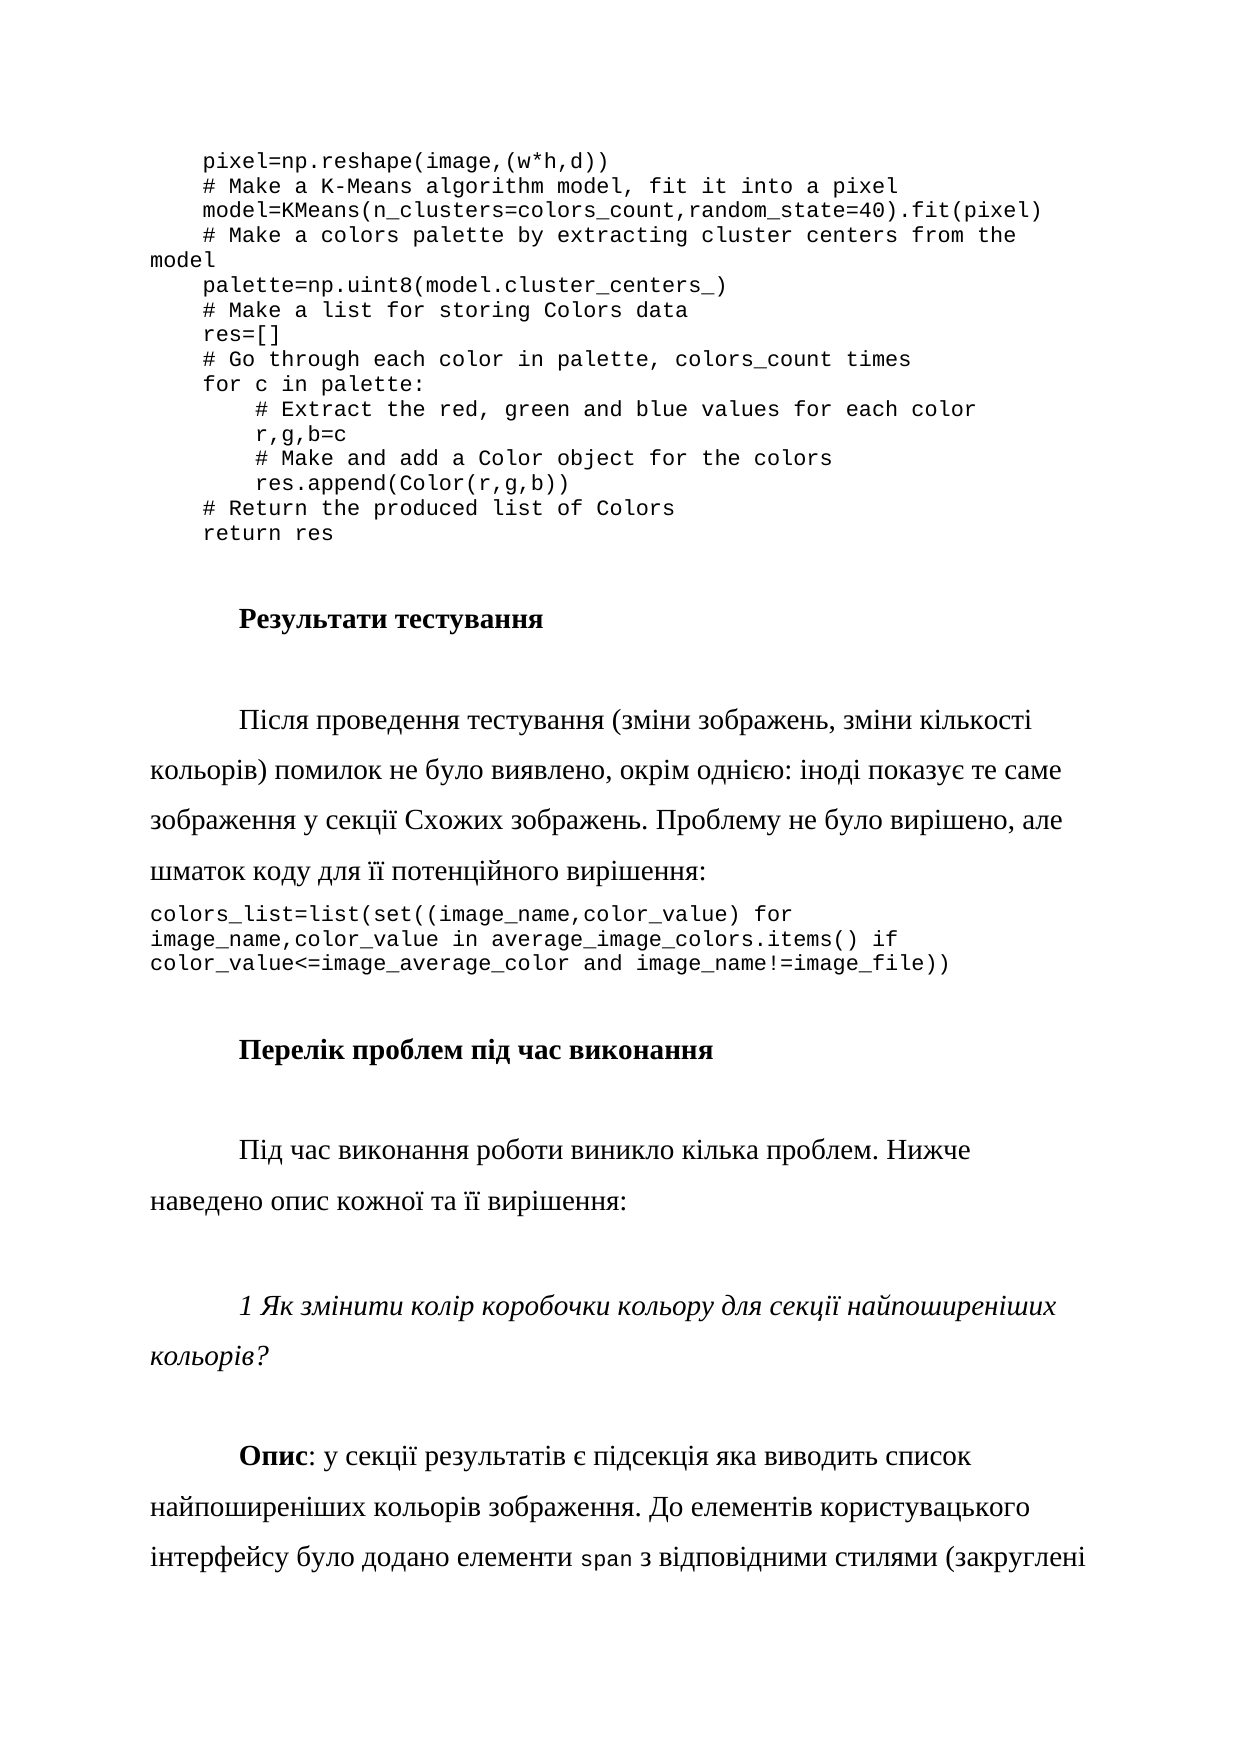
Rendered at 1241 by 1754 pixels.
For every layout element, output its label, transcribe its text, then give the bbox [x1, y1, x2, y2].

text # Extract the red, green and blue values for each color [150, 398, 1090, 423]
text # Make a list for storing Colors data [150, 299, 1090, 323]
text Після проведення тестування (зміни зображень, зміни кількості кольорів) помилок не було виявлено, окрім однією: іноді показує те саме зображення у секції Схожих зображень. Проблему не було вирішено, але шматок коду для її потенційного вирішення: [150, 702, 1090, 886]
text res=[] [150, 323, 1090, 348]
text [150, 1438, 1090, 1573]
text palette=np.uint8(model.cluster_centers_) [150, 274, 1090, 299]
text Перелік проблем під час виконання [150, 1032, 1090, 1065]
text res.append(Color(r,g,b)) [150, 472, 1090, 497]
text r,g,b=c [150, 423, 1090, 447]
text Результати тестування [150, 601, 1090, 635]
text for c in palette: [150, 373, 1090, 398]
text # Make and add a Color object for the colors [150, 447, 1090, 472]
text # Go through each color in palette, colors_count times [150, 348, 1090, 373]
text # Make a colors palette by extracting cluster centers from the model [150, 224, 1090, 274]
text return res [150, 522, 1090, 547]
text # Return the produced list of Colors [150, 497, 1090, 522]
text 1 Як змінити колір коробочки кольору для секції найпоширеніших кольорів? [150, 1288, 1090, 1371]
text Під час виконання роботи виникло кілька проблем. Нижче наведено опис кожної та її вирішення: [150, 1132, 1090, 1216]
text pixel=np.reshape(image,(w*h,d)) [150, 150, 1090, 175]
text # Make a K-Means algorithm model, fit it into a pixel [150, 175, 1090, 199]
text model=KMeans(n_clusters=colors_count,random_state=40).fit(pixel) [150, 199, 1090, 224]
text colors_list=list(set((image_name,color_value) for image_name,color_value in average_image_colors.items() if color_value<=image_average_color and image_name!=image_file)) [150, 903, 1090, 977]
